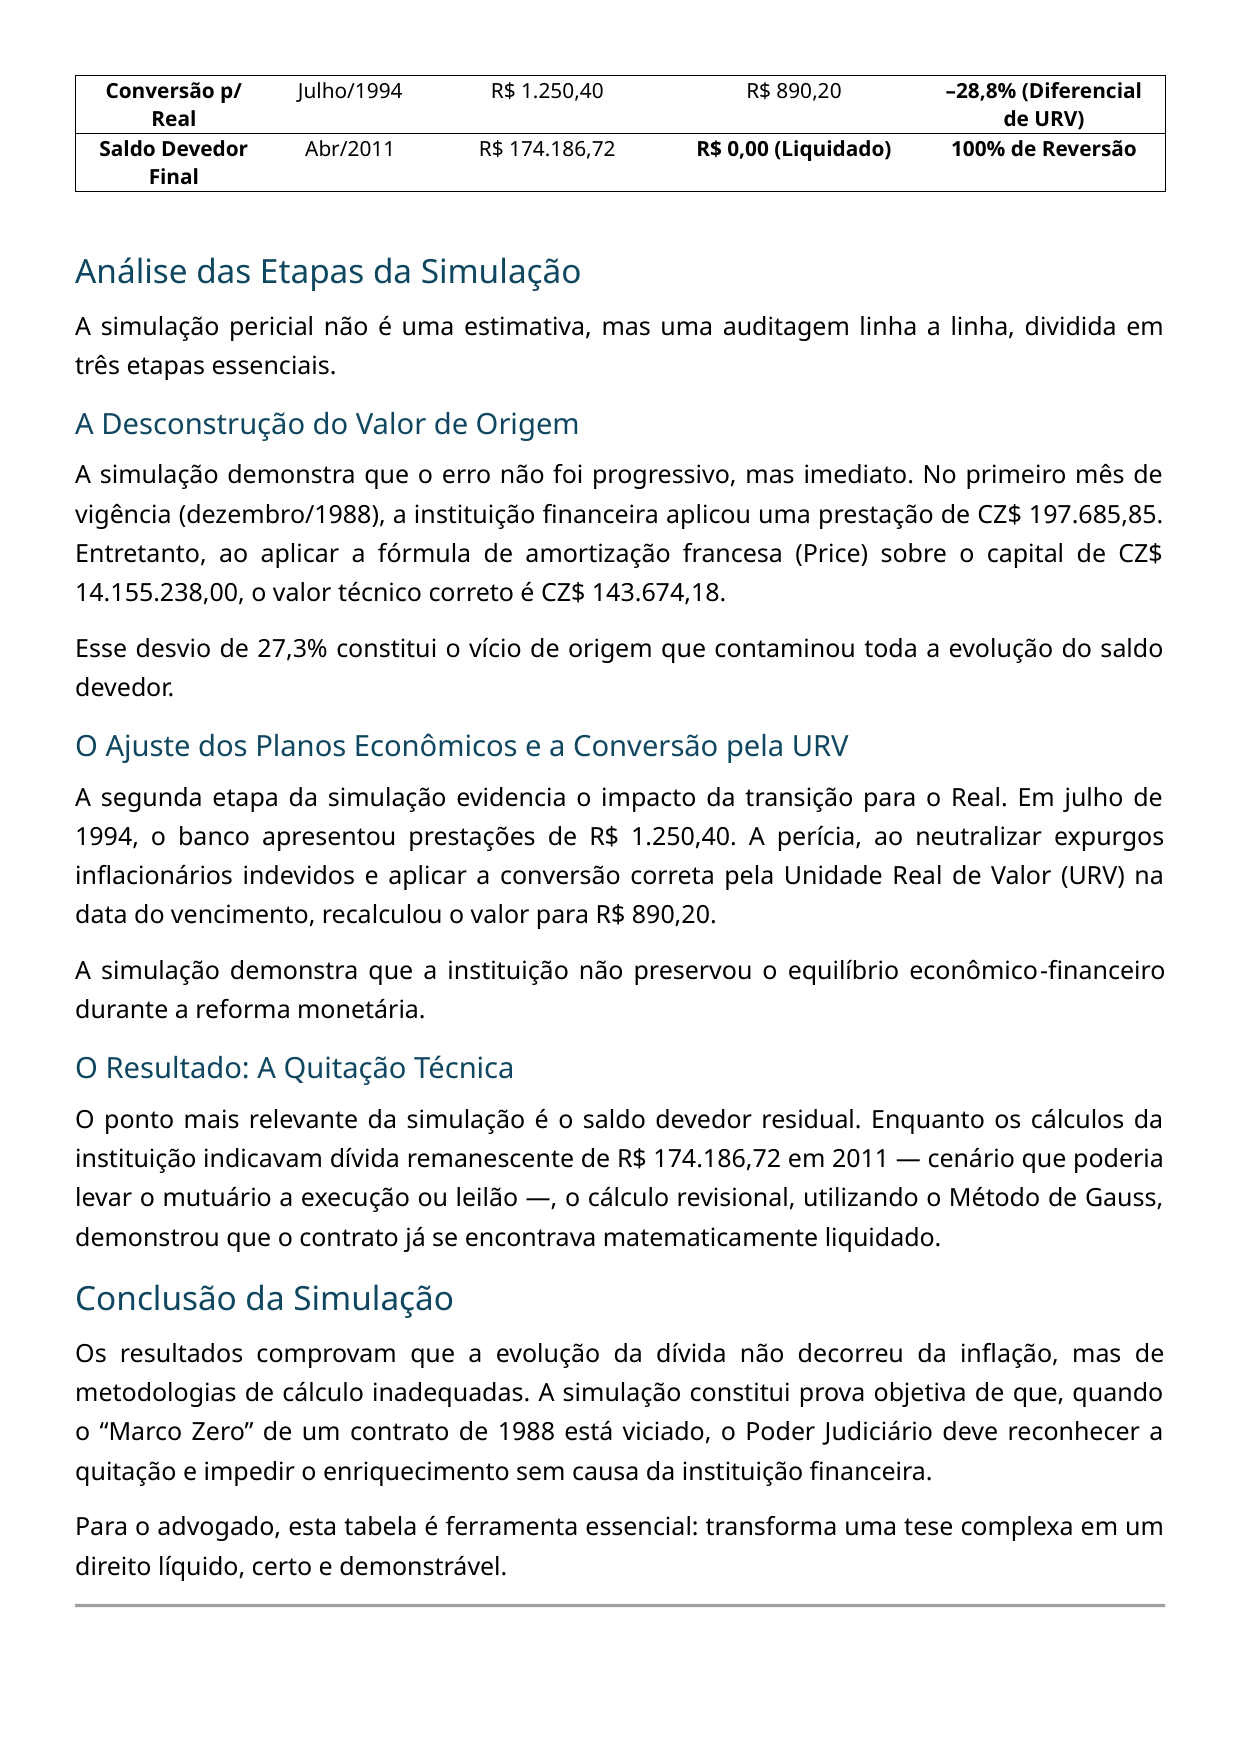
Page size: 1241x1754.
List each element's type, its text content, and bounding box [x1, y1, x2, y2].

table_cell R$ 0,00 (Liquidado) [666, 134, 922, 191]
text A simulação pericial não é uma estimativa, mas uma auditagem linha a linha, dividida em três etapas essenciais. [75, 308, 1165, 381]
text A simulação demonstra que o erro não foi progressivo, mas imediato. No primeiro mês de vigência (dezembro/1988), a instituição financeira aplicou uma prestação de CZ$ 197.685,85. Entretanto, ao aplicar a fórmula de amortização francesa (Price) sobre o capital de CZ$ 14.155.238,00, o valor técnico correto é CZ$ 143.674,18. [75, 457, 1165, 609]
text A segunda etapa da simulação evidencia o impacto da transição para o Real. Em julho de 1994, o banco apresentou prestações de R$ 1.250,40. A perícia, ao neutralizar expurgos inflacionários indevidos e aplicar a conversão correta pela Unidade Real de Valor (URV) na data do vencimento, recalculou o valor para R$ 890,20. [75, 779, 1165, 931]
table_cell –28,8% (Diferencial de URV) [922, 76, 1165, 133]
text O ponto mais relevante da simulação é o saldo devedor residual. Enquanto os cálculos da instituição indicavam dívida remanescente de R$ 174.186,72 em 2011 — cenário que poderia levar o mutuário a execução ou leilão —, o cálculo revisional, utilizando o Método de Gauss, demonstrou que o contrato já se encontrava matematicamente liquidado. [75, 1102, 1165, 1253]
table_cell R$ 174.186,72 [428, 134, 666, 191]
table_cell Saldo Devedor Final [76, 134, 272, 191]
table_cell 100% de Reversão [922, 134, 1165, 191]
text Os resultados comprovam que a evolução da dívida não decorreu da inflação, mas de metodologias de cálculo inadequadas. A simulação constitui prova objetiva de que, quando o “Marco Zero” de um contrato de 1988 está viciado, o Poder Judiciário deve reconhecer a quitação e impedir o enriquecimento sem causa da instituição financeira. [75, 1336, 1165, 1487]
subtitle O Resultado: A Quitação Técnica [75, 1048, 1165, 1087]
subtitle Conclusão da Simulação [75, 1275, 1165, 1321]
table_cell Conversão p/ Real [76, 76, 272, 133]
table_cell R$ 890,20 [666, 76, 922, 133]
subtitle A Desconstrução do Valor de Origem [75, 403, 1165, 443]
table_cell Abr/2011 [272, 134, 428, 191]
text Esse desvio de 27,3% constitui o vício de origem que contaminou toda a evolução do saldo devedor. [75, 631, 1165, 704]
subtitle Análise das Etapas da Simulação [75, 248, 1165, 293]
subtitle O Ajuste dos Planos Econômicos e a Conversão pela URV [75, 726, 1165, 765]
text Para o advogado, esta tabela é ferramenta essencial: transforma uma tese complexa em um direito líquido, certo e demonstrável. [75, 1509, 1165, 1582]
table_cell Julho/1994 [272, 76, 428, 133]
table_cell R$ 1.250,40 [428, 76, 666, 133]
text A simulação demonstra que a instituição não preservou o equilíbrio econômico-financeiro durante a reforma monetária. [75, 953, 1165, 1026]
